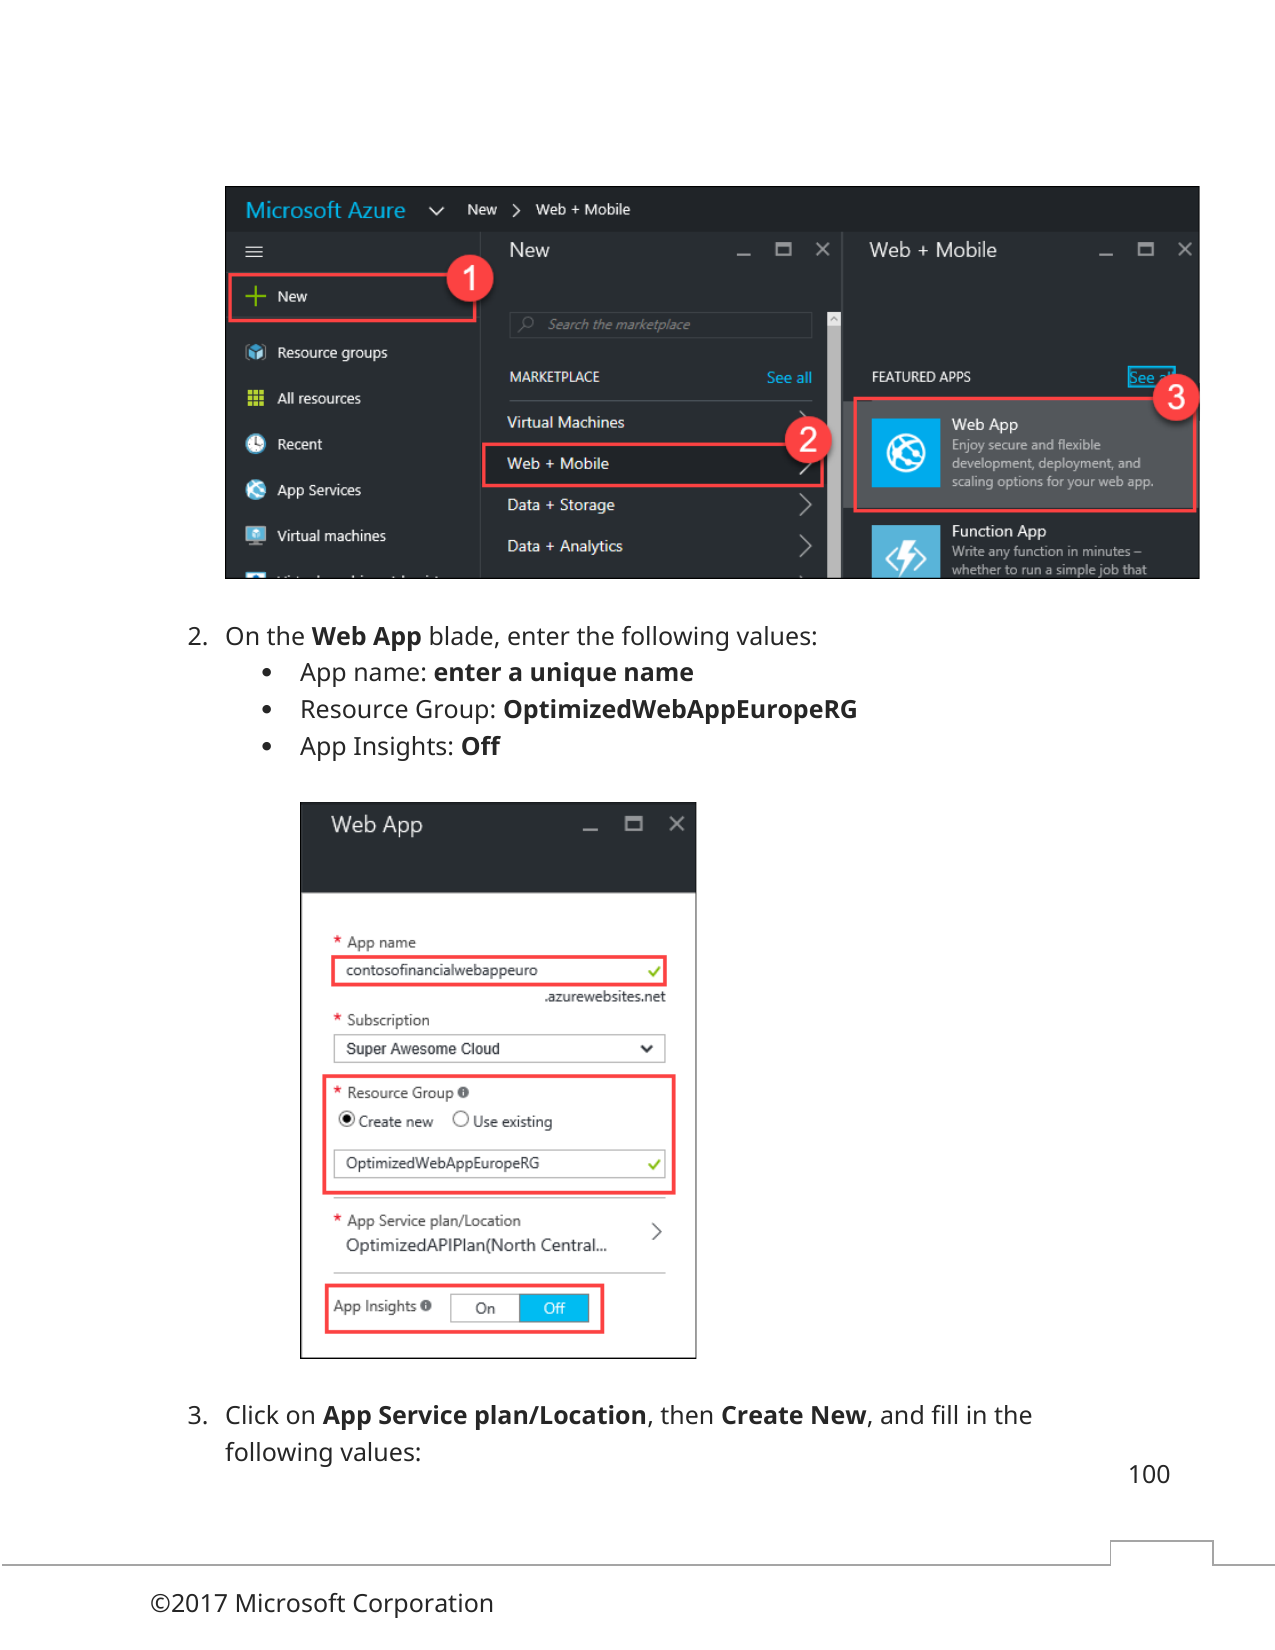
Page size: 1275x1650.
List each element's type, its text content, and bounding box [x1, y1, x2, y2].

list App name: enter a unique name [262, 655, 1125, 689]
list On the Web App blade, enter the following values: [187, 618, 1125, 652]
list Resource Group: OptimizedWebAppEuropeRG [262, 692, 1125, 726]
picture [300, 802, 697, 1359]
list Click on App Service plan/Location, then Create New, and fill in the following values: [187, 1398, 1125, 1469]
picture [225, 186, 1200, 579]
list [187, 150, 1125, 616]
